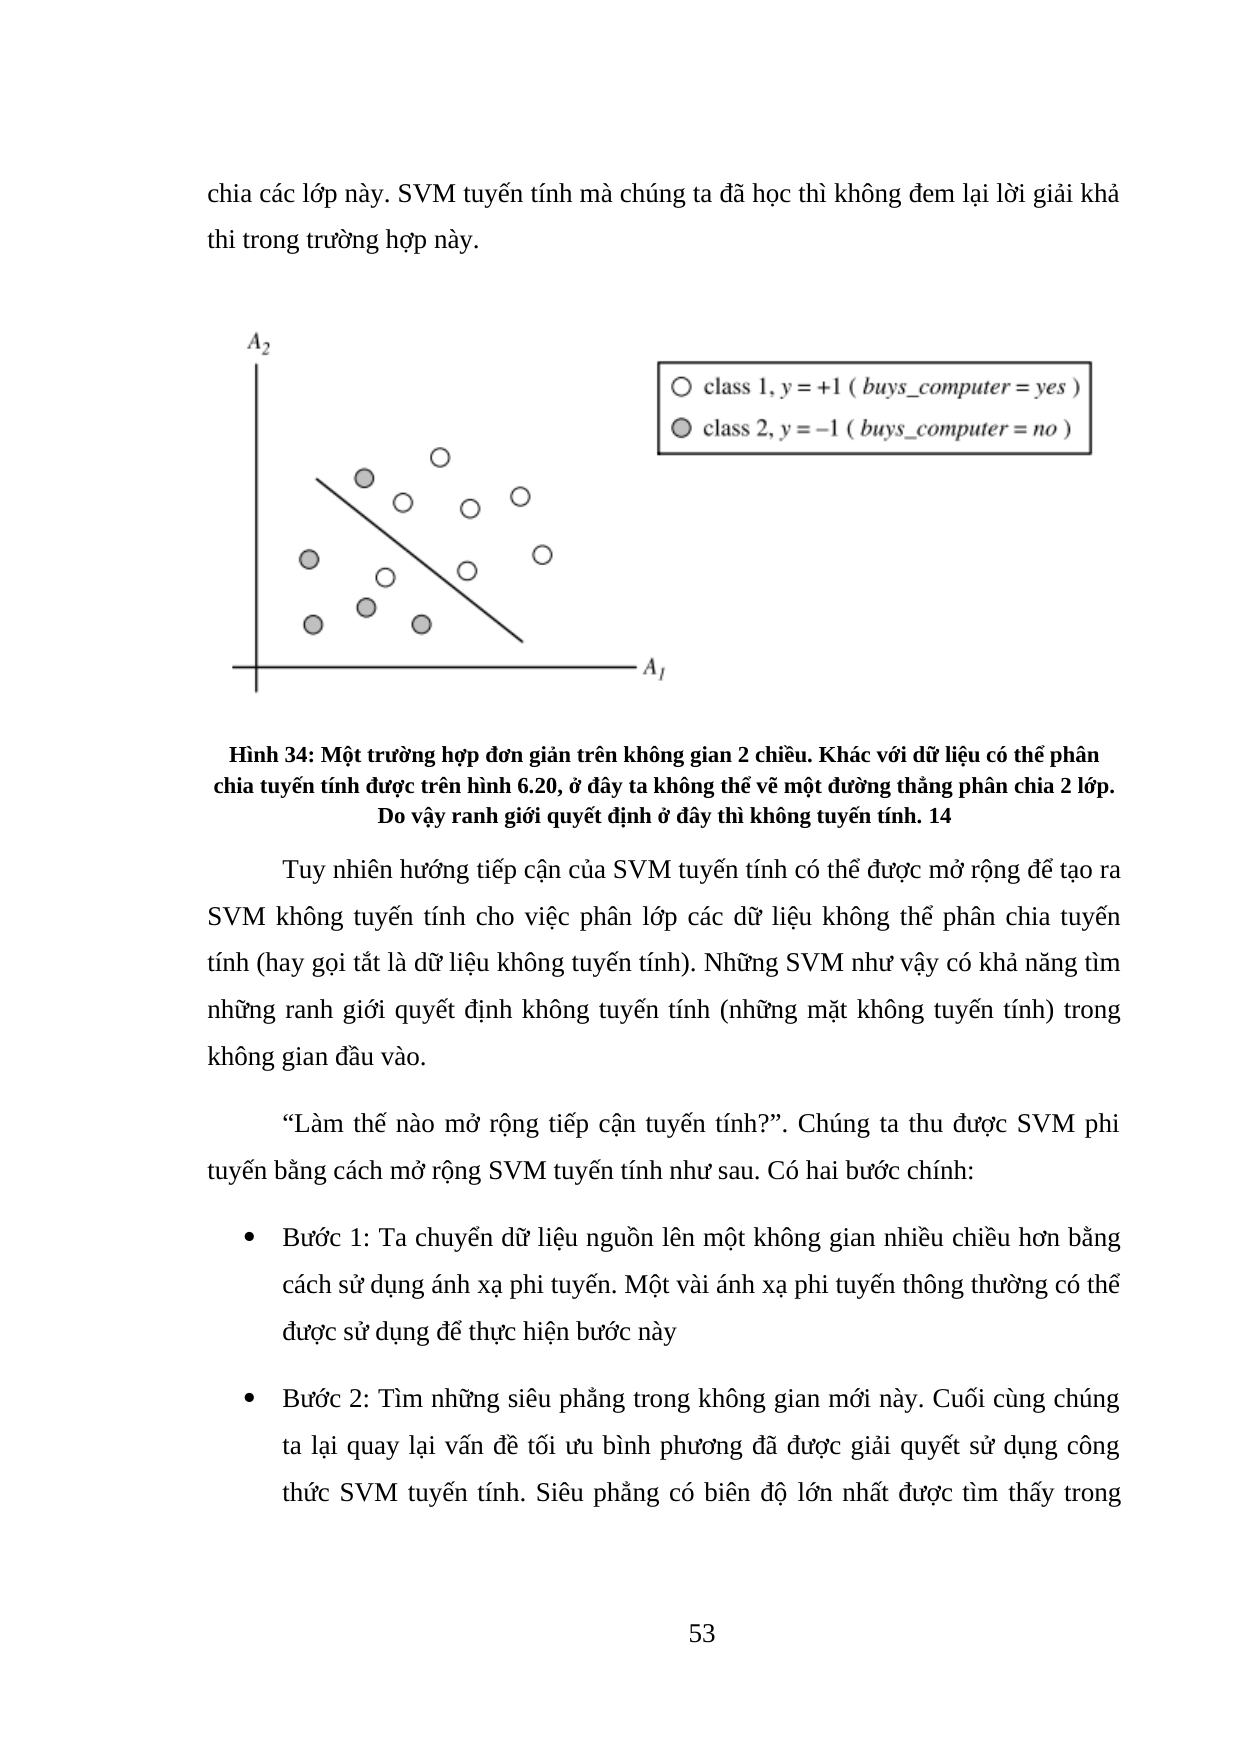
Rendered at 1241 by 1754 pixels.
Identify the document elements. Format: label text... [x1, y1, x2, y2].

text Tuy nhiên hướng tiếp cận của SVM tuyến tính có thể được mở rộng để tạo ra SVM không tuyến tính cho việc phân lớp các dữ liệu không thể phân chia tuyến tính (hay gọi tắt là dữ liệu không tuyến tính). Những SVM như vậy có khả năng tìm những ranh giới quyết định không tuyến tính (những mặt không tuyến tính) trong không gian đầu vào. [207, 853, 1122, 1071]
text “Làm thế nào mở rộng tiếp cận tuyến tính?”. Chúng ta thu được SVM phi tuyến bằng cách mở rộng SVM tuyến tính như sau. Có hai bước chính: [207, 1107, 1122, 1185]
list Bước 1: Ta chuyển dữ liệu nguồn lên một không gian nhiều chiều hơn bằng cách sử dụng ánh xạ phi tuyến. Một vài ánh xạ phi tuyến thông thường có thể được sử dụng để thực hiện bước này [244, 1221, 1122, 1346]
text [207, 177, 1122, 255]
text Hình 34: Một trường hợp đơn giản trên không gian 2 chiều. Khác với dữ liệu có thể phân chia tuyến tính được trên hình 6.20, ở đây ta không thể vẽ một đường thẳng phân chia 2 lớp. Do vậy ranh giới quyết định ở đây thì không tuyến tính. [207, 742, 1122, 828]
picture [232, 291, 1097, 706]
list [244, 1382, 1122, 1507]
